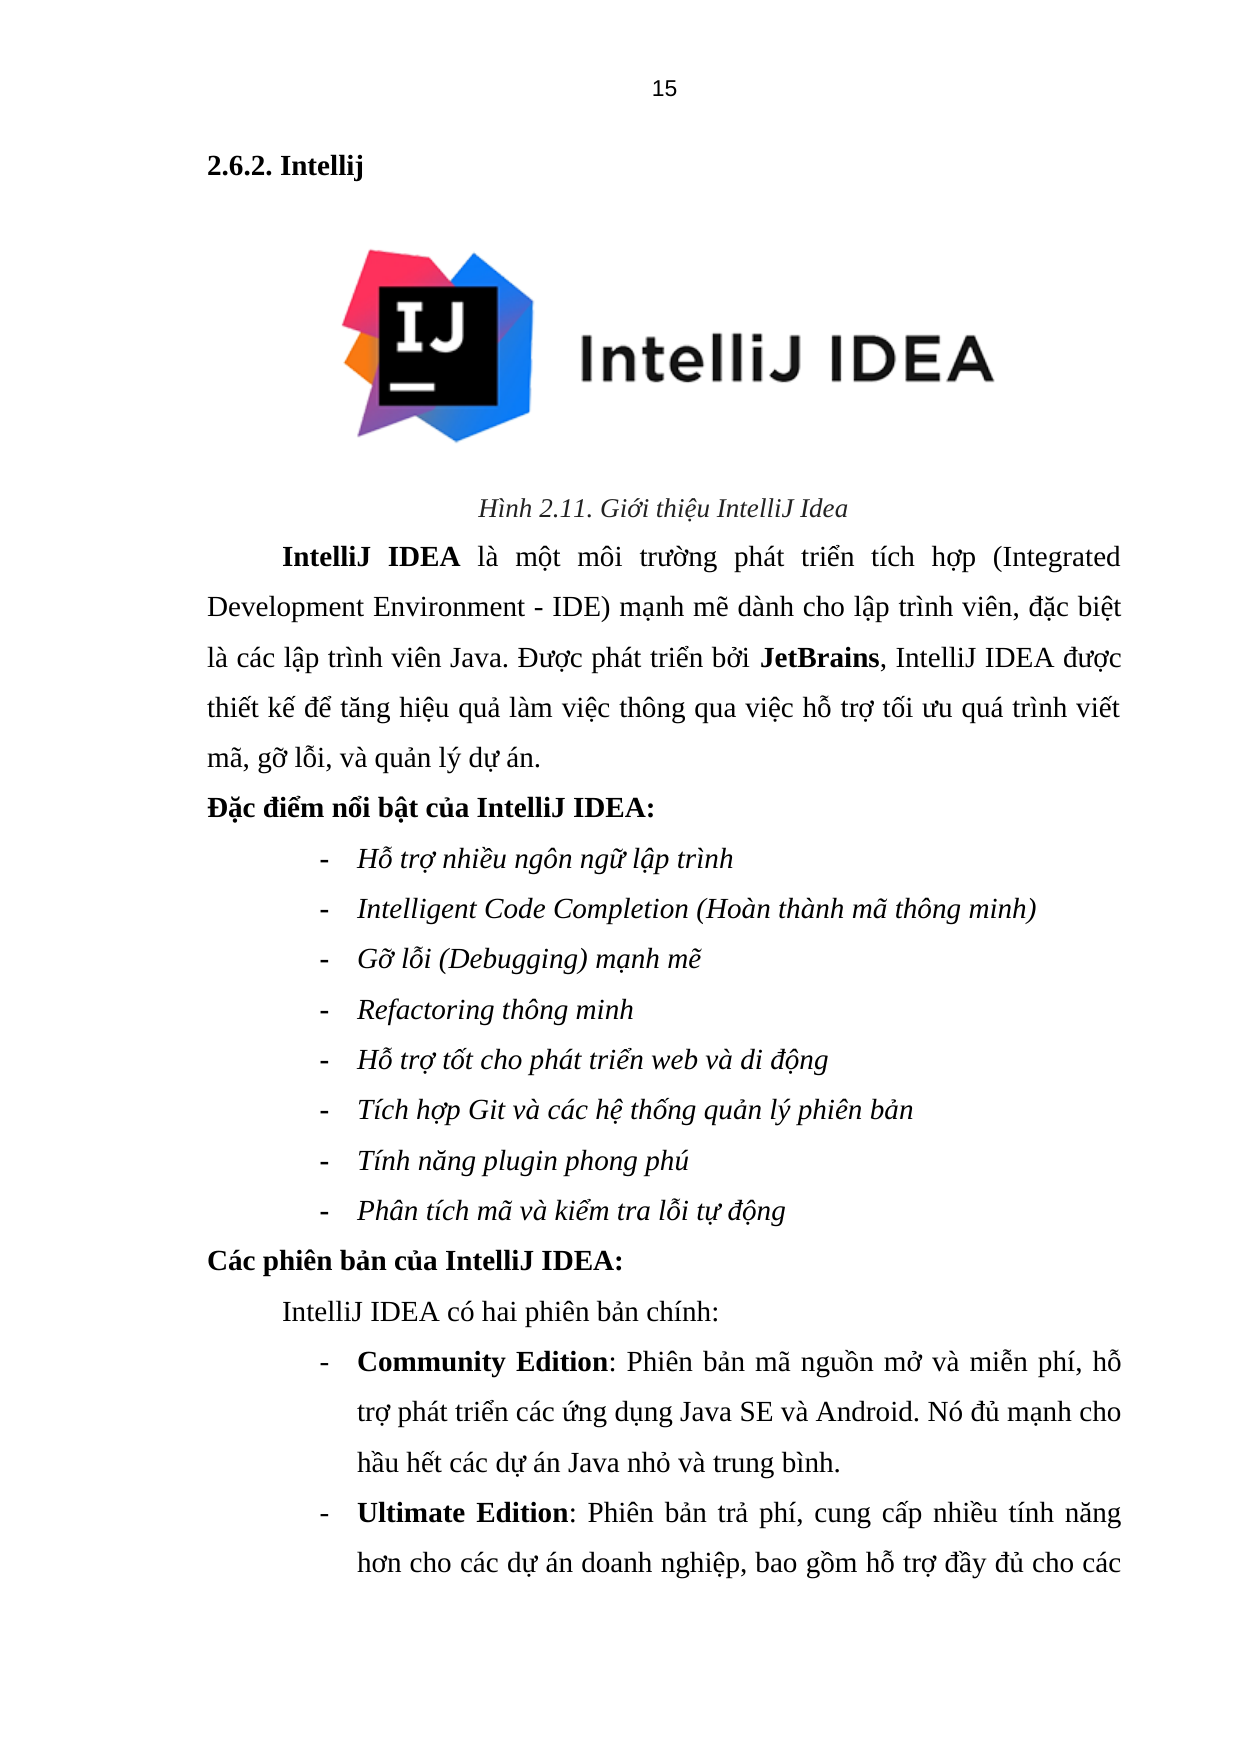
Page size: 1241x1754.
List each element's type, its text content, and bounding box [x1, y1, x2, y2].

subtitle Các phiên bản của IntelliJ IDEA: [207, 1243, 1122, 1277]
subtitle Đặc điểm nổi bật của IntelliJ IDEA: [207, 791, 1122, 824]
list Tích hợp Git và các hệ thống quản lý phiên bản [319, 1092, 1122, 1126]
list Community Edition: Phiên bản mã nguồn mở và miễn phí, hỗ trợ phát triển các ứng dụng Java SE và Android. Nó đủ mạnh cho hầu hết các dự án Java nhỏ và trung bình. [319, 1344, 1122, 1478]
list Gỡ lỗi (Debugging) mạnh mẽ [319, 942, 1122, 975]
list Refactoring thông minh [319, 992, 1122, 1025]
list Phân tích mã và kiểm tra lỗi tự động [319, 1193, 1122, 1227]
list Tính năng plugin phong phú [319, 1143, 1122, 1176]
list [319, 1495, 1122, 1579]
subtitle 2.6.2. Intellij [207, 148, 1122, 181]
picture [320, 198, 1009, 480]
list Intelligent Code Completion (Hoàn thành mã thông minh) [319, 891, 1122, 925]
subtitle Hình 2.11. Giới thiệu IntelliJ Idea [207, 492, 1122, 523]
text IntelliJ IDEA có hai phiên bản chính: [207, 1294, 1122, 1327]
text IntelliJ IDEA là một môi trường phát triển tích hợp (Integrated Development Environment - IDE) mạnh mẽ dành cho lập trình viên, đặc biệt là các lập trình viên Java. Được phát triển bởi JetBrains, IntelliJ IDEA được thiết kế để tăng hiệu quả làm việc thông qua việc hỗ trợ tối ưu quá trình viết mã, gỡ lỗi, và quản lý dự án. [207, 539, 1122, 774]
list Hỗ trợ tốt cho phát triển web và di động [319, 1042, 1122, 1076]
list Hỗ trợ nhiều ngôn ngữ lập trình [319, 841, 1122, 874]
